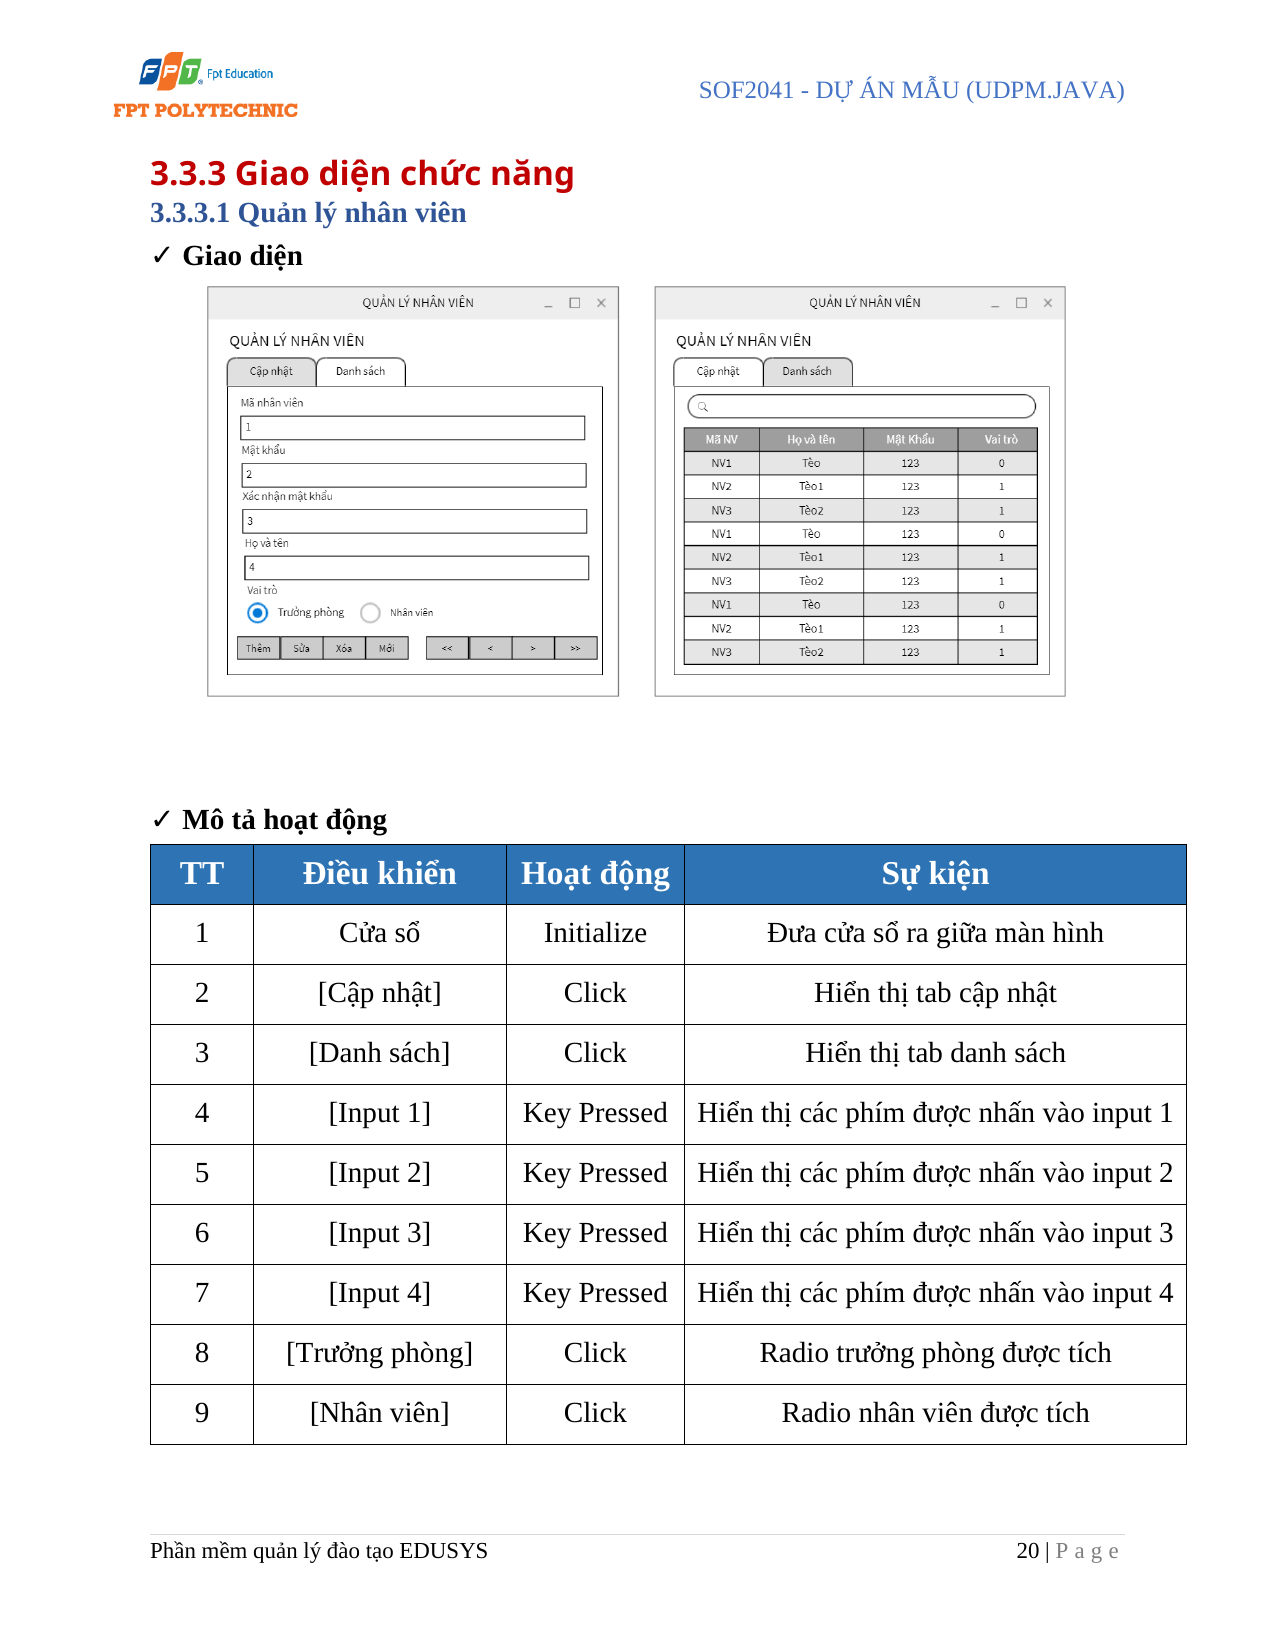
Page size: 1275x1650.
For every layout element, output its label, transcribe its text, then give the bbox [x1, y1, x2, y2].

table_header Hoạt động [507, 845, 684, 904]
table_cell [Danh sách] [254, 1025, 506, 1084]
table_cell 8 [151, 1325, 253, 1384]
table_header Điều khiển [254, 845, 506, 904]
table_cell [Trưởng phòng] [254, 1325, 506, 1384]
table_cell Đưa cửa sổ ra giữa màn hình [685, 905, 1186, 964]
table_cell 9 [151, 1385, 253, 1444]
table_cell 7 [151, 1265, 253, 1324]
table_header TT [151, 845, 253, 904]
table_cell Hiển thị tab cập nhật [685, 965, 1186, 1024]
table_cell Hiển thị các phím được nhấn vào input 2 [685, 1145, 1186, 1204]
text ✓ Giao diện [150, 234, 1125, 274]
table_cell 5 [151, 1145, 253, 1204]
table_cell [Input 2] [254, 1145, 506, 1204]
table_cell Initialize [507, 905, 684, 964]
picture [200, 279, 1075, 703]
table_cell Radio nhân viên được tích [685, 1385, 1186, 1444]
table_cell 1 [151, 905, 253, 964]
table_cell 4 [151, 1085, 253, 1144]
text 3.3.3.1 Quản lý nhân viên [150, 195, 1125, 229]
table_cell Hiển thị tab danh sách [685, 1025, 1186, 1084]
table_cell [Cập nhật] [254, 965, 506, 1024]
table_cell [Input 4] [254, 1265, 506, 1324]
table_cell [Nhân viên] [254, 1385, 506, 1444]
table_cell [Input 3] [254, 1205, 506, 1264]
table_cell 2 [151, 965, 253, 1024]
table_header Sự kiện [685, 845, 1186, 904]
table_cell Key Pressed [507, 1205, 684, 1264]
subtitle 3.3.3 Giao diện chức năng [150, 150, 1125, 195]
table_cell Click [507, 965, 684, 1024]
table_cell Click [507, 1025, 684, 1084]
table_cell Key Pressed [507, 1265, 684, 1324]
table_cell Hiển thị các phím được nhấn vào input 3 [685, 1205, 1186, 1264]
table_cell Hiển thị các phím được nhấn vào input 4 [685, 1265, 1186, 1324]
table_cell 6 [151, 1205, 253, 1264]
table_cell Radio trưởng phòng được tích [685, 1325, 1186, 1384]
table_cell Click [507, 1385, 684, 1444]
picture [113, 52, 298, 117]
table_cell [Input 1] [254, 1085, 506, 1144]
table_cell Key Pressed [507, 1085, 684, 1144]
table_cell Click [507, 1325, 684, 1384]
table_cell 3 [151, 1025, 253, 1084]
table_cell Key Pressed [507, 1145, 684, 1204]
table_cell Hiển thị các phím được nhấn vào input 1 [685, 1085, 1186, 1144]
table_cell Cửa sổ [254, 905, 506, 964]
text ✓ Mô tả hoạt động [150, 798, 1125, 838]
